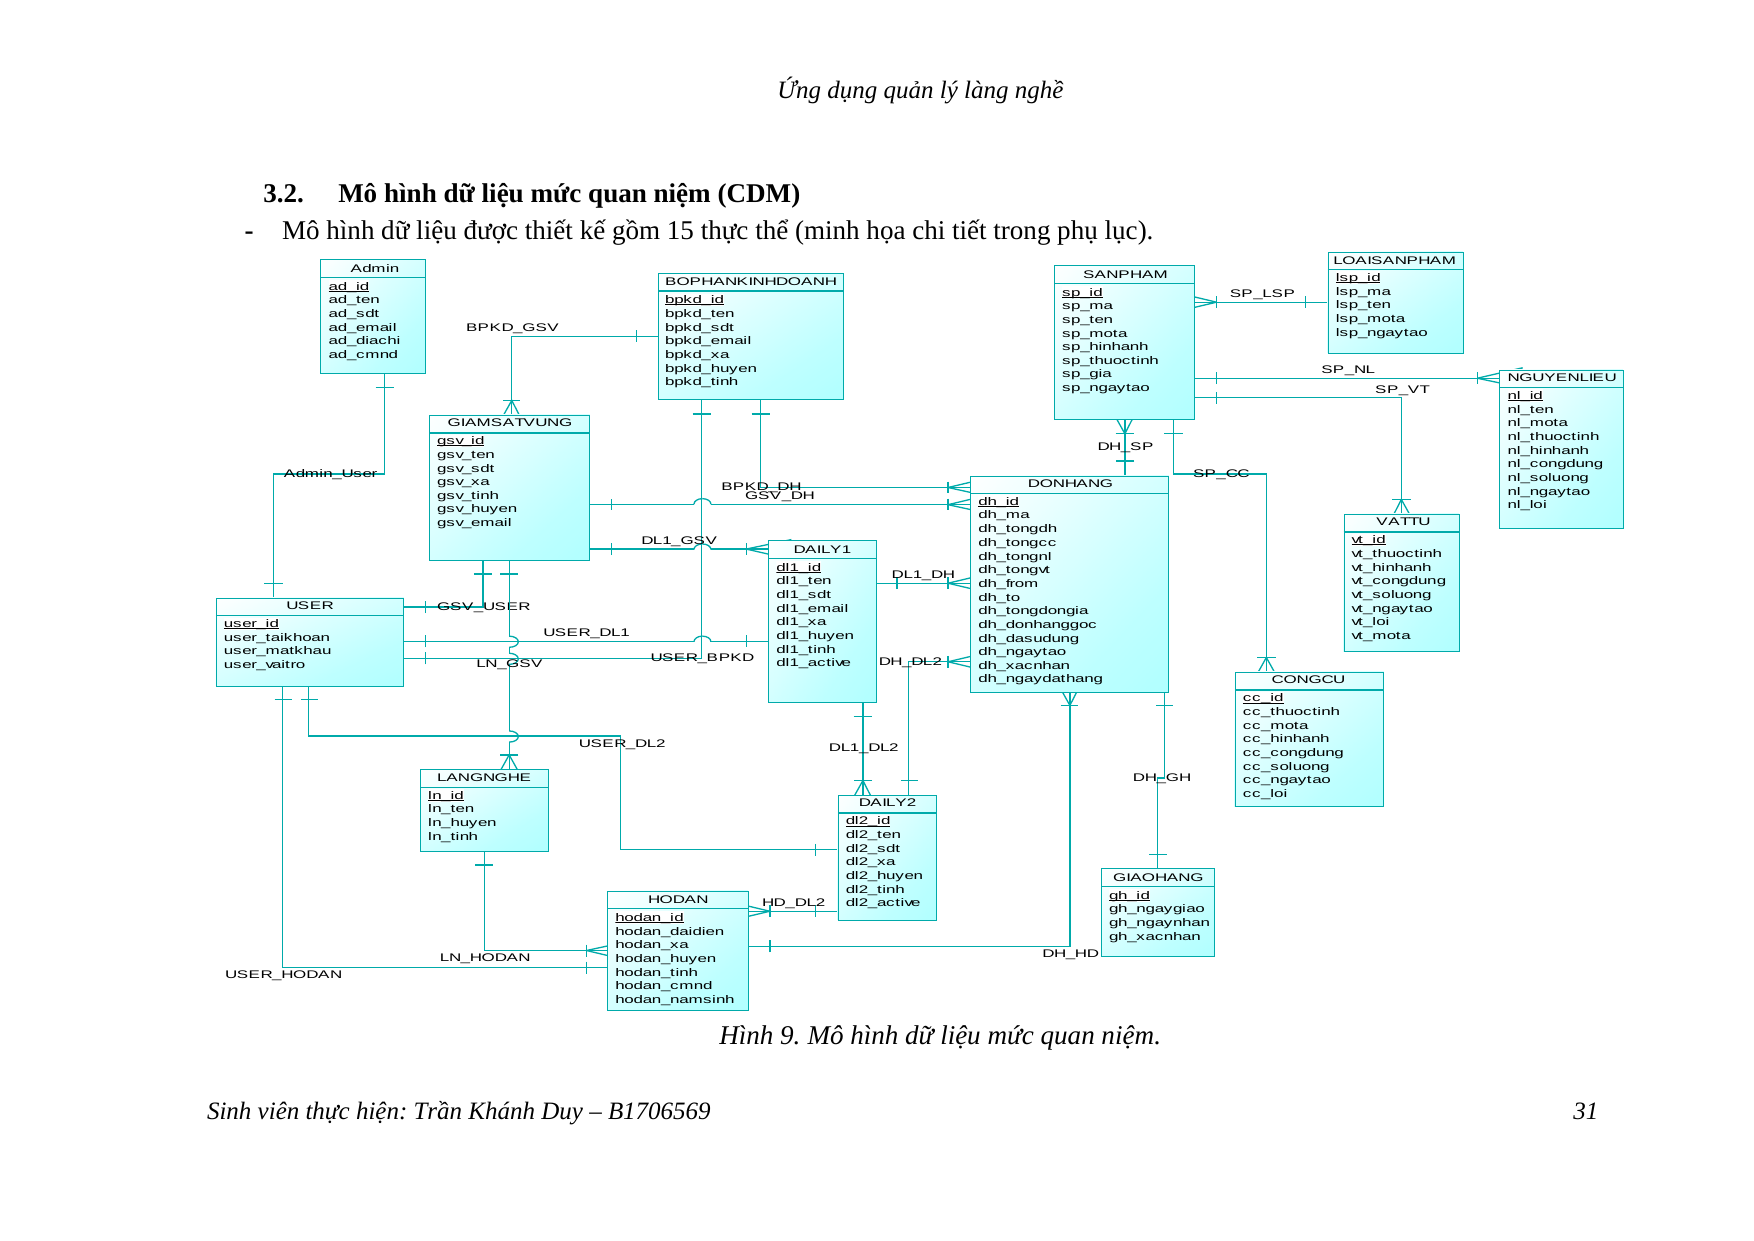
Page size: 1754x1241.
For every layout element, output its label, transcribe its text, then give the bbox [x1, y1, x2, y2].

list Mô hình dữ liệu mức quan niệm (CDM) [263, 177, 1636, 208]
text Hình 9. Mô hình dữ liệu mức quan niệm. [244, 1019, 1636, 1050]
list Mô hình dữ liệu được thiết kế gồm 15 thực thể (minh họa chi tiết trong phụ lục). [244, 214, 1636, 246]
